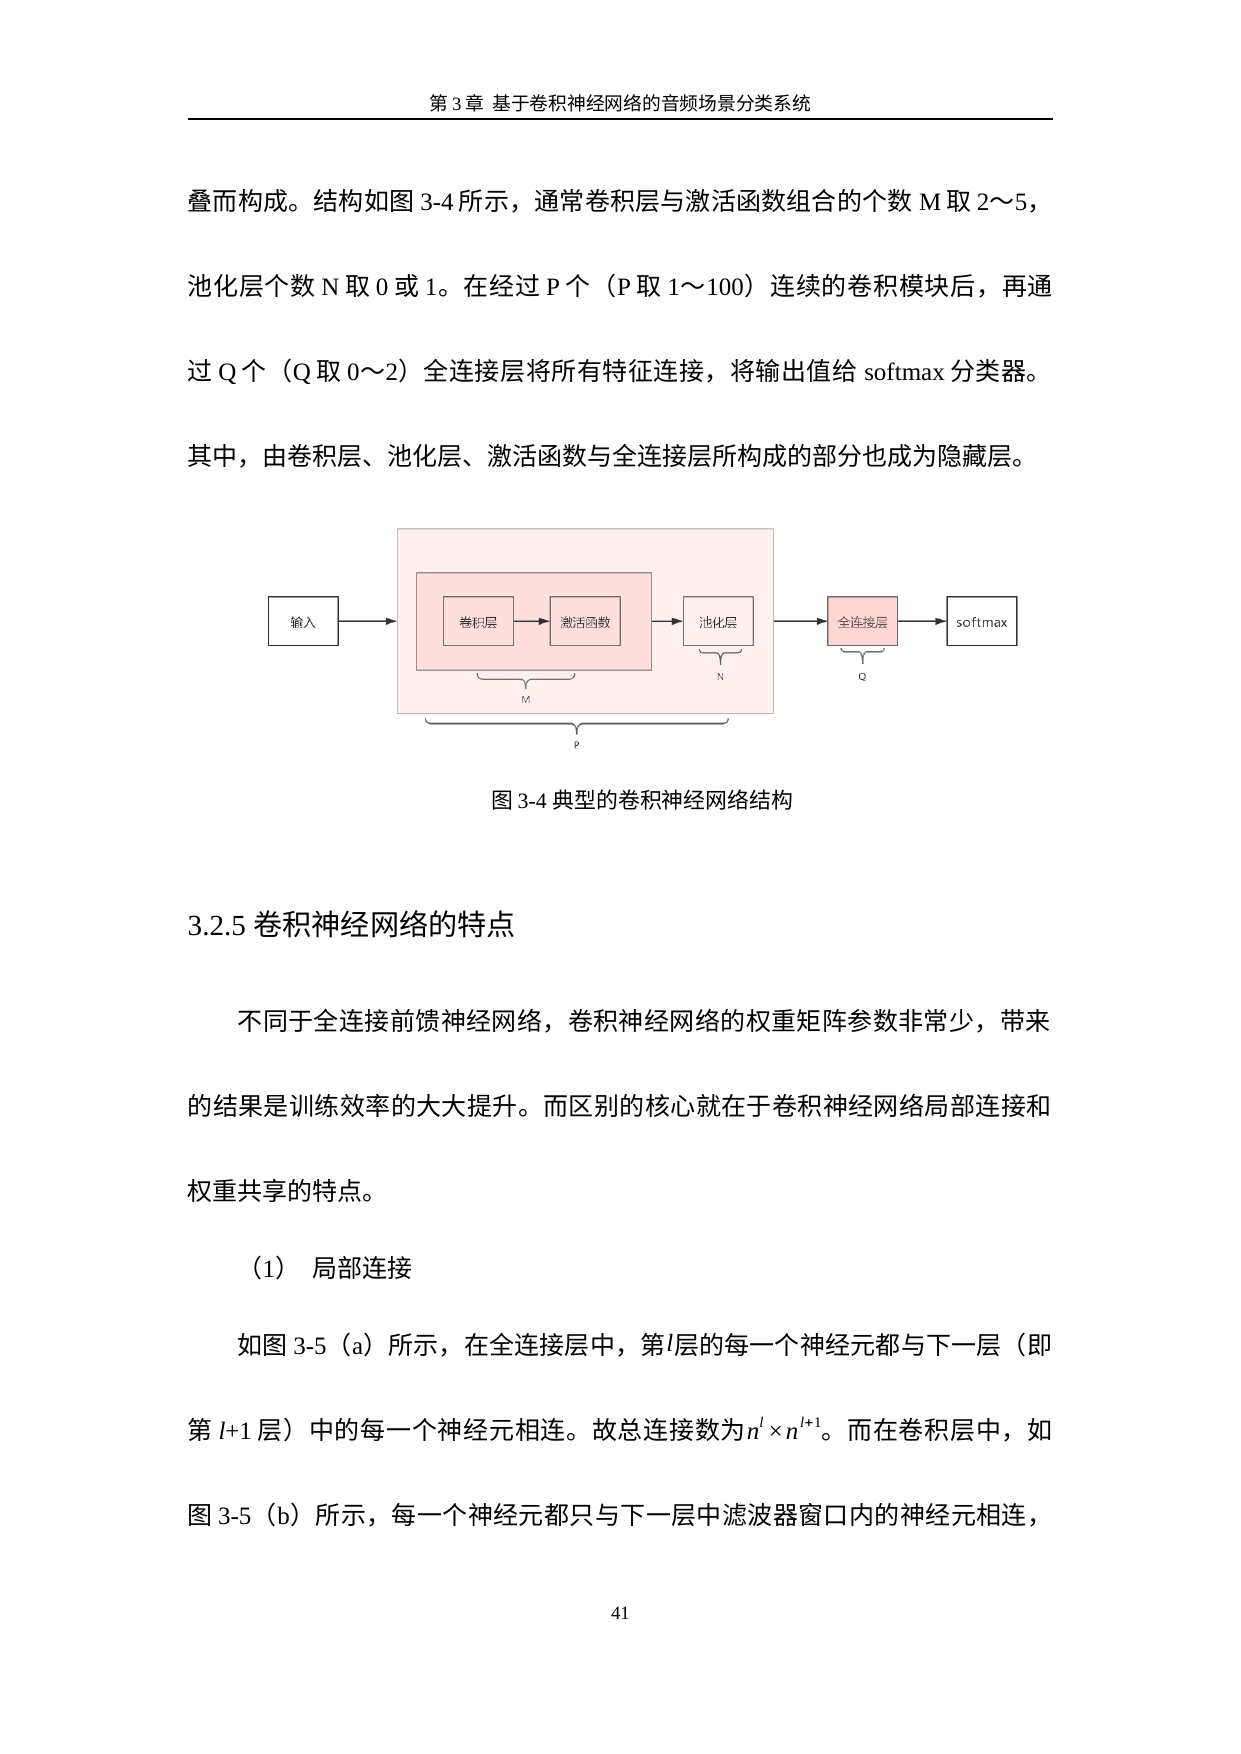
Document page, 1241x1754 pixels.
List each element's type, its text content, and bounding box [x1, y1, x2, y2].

list 局部连接 [237, 1233, 1053, 1301]
text 不同于全连接前馈神经网络，卷积神经网络的权重矩阵参数非常少，带来的结果是训练效率的大大提升。而区别的核心就在于卷积神经网络局部连接和权重共享的特点。 [187, 986, 1053, 1224]
subtitle 图3-4 典型的卷积神经网络结构 [187, 782, 1053, 816]
picture [255, 497, 1035, 767]
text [187, 166, 1053, 488]
subtitle 3.2.5 卷积神经网络的特点 [187, 889, 1053, 957]
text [187, 1310, 1053, 1547]
